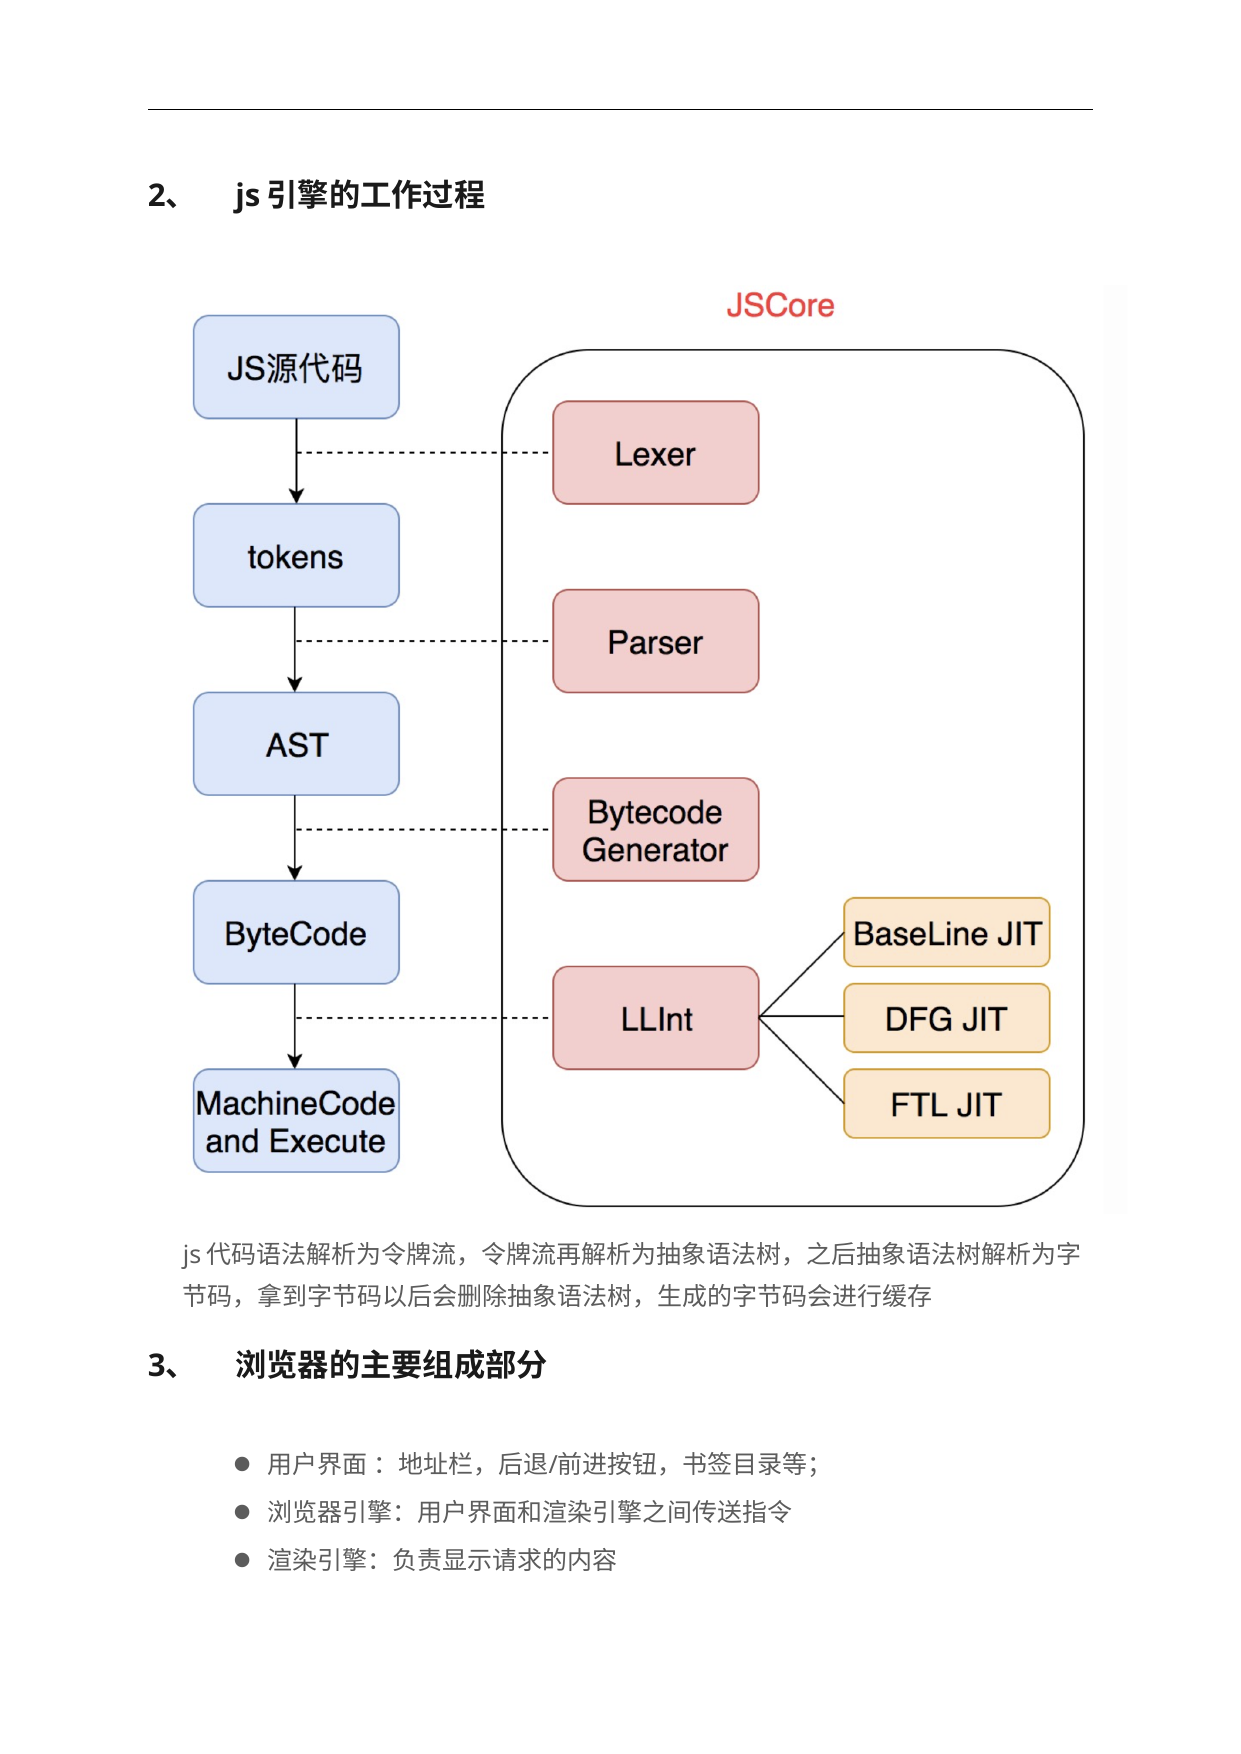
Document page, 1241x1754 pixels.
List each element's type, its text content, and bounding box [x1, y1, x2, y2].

list js代码语法解析为令牌流，令牌流再解析为抽象语法树，之后抽象语法树解析为字节码，拿到字节码以后会删除抽象语法树，生成的字节码会进行缓存 [183, 1232, 1093, 1315]
list 用户界面 ：地址栏，后退/前进按钮，书签目录等； [233, 1442, 1093, 1484]
list 浏览器引擎：用户界面和渲染引擎之间传送指令 [233, 1490, 1093, 1531]
subtitle 浏览器的主要组成部分 [148, 1321, 1093, 1404]
list 渲染引擎：负责显示请求的内容 [233, 1538, 1093, 1579]
picture [182, 285, 1128, 1214]
subtitle js引擎的工作过程 [148, 151, 1093, 234]
